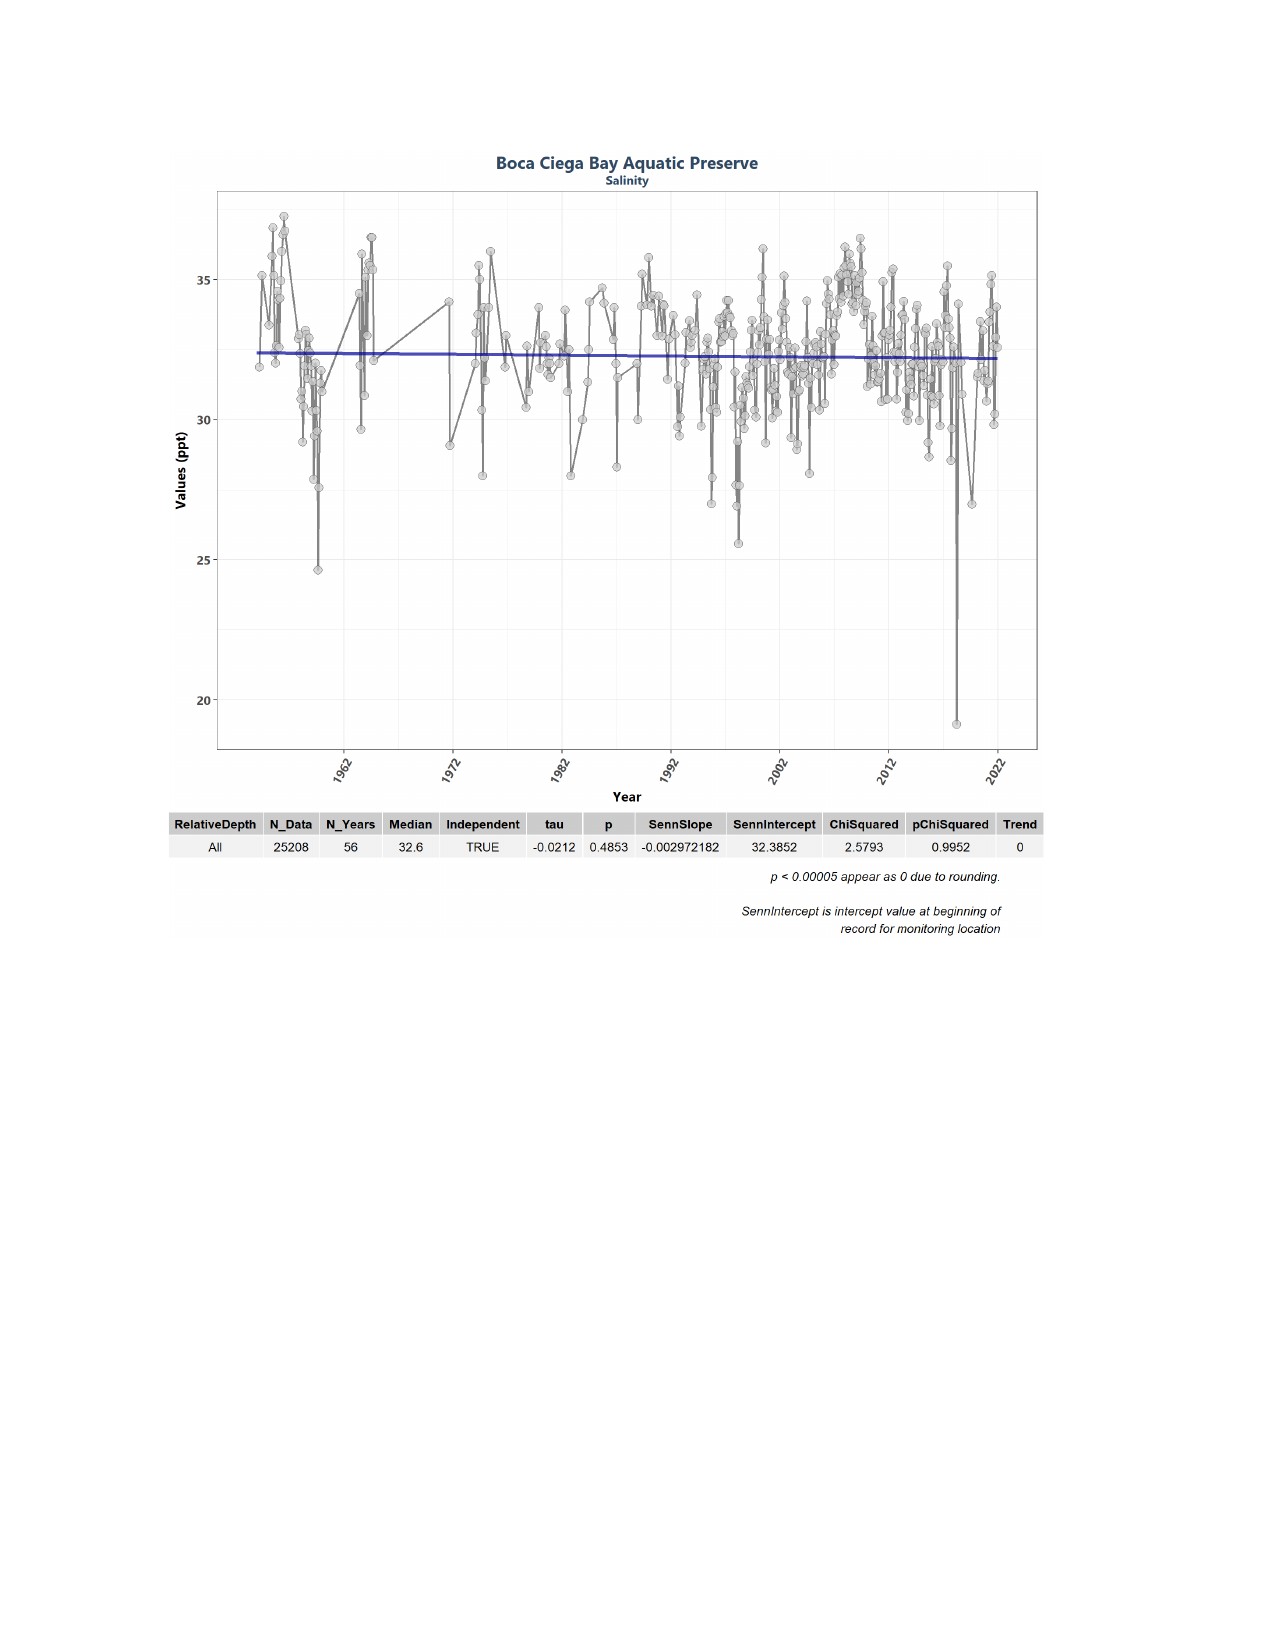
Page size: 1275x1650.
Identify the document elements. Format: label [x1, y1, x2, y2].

picture [168, 150, 1044, 938]
